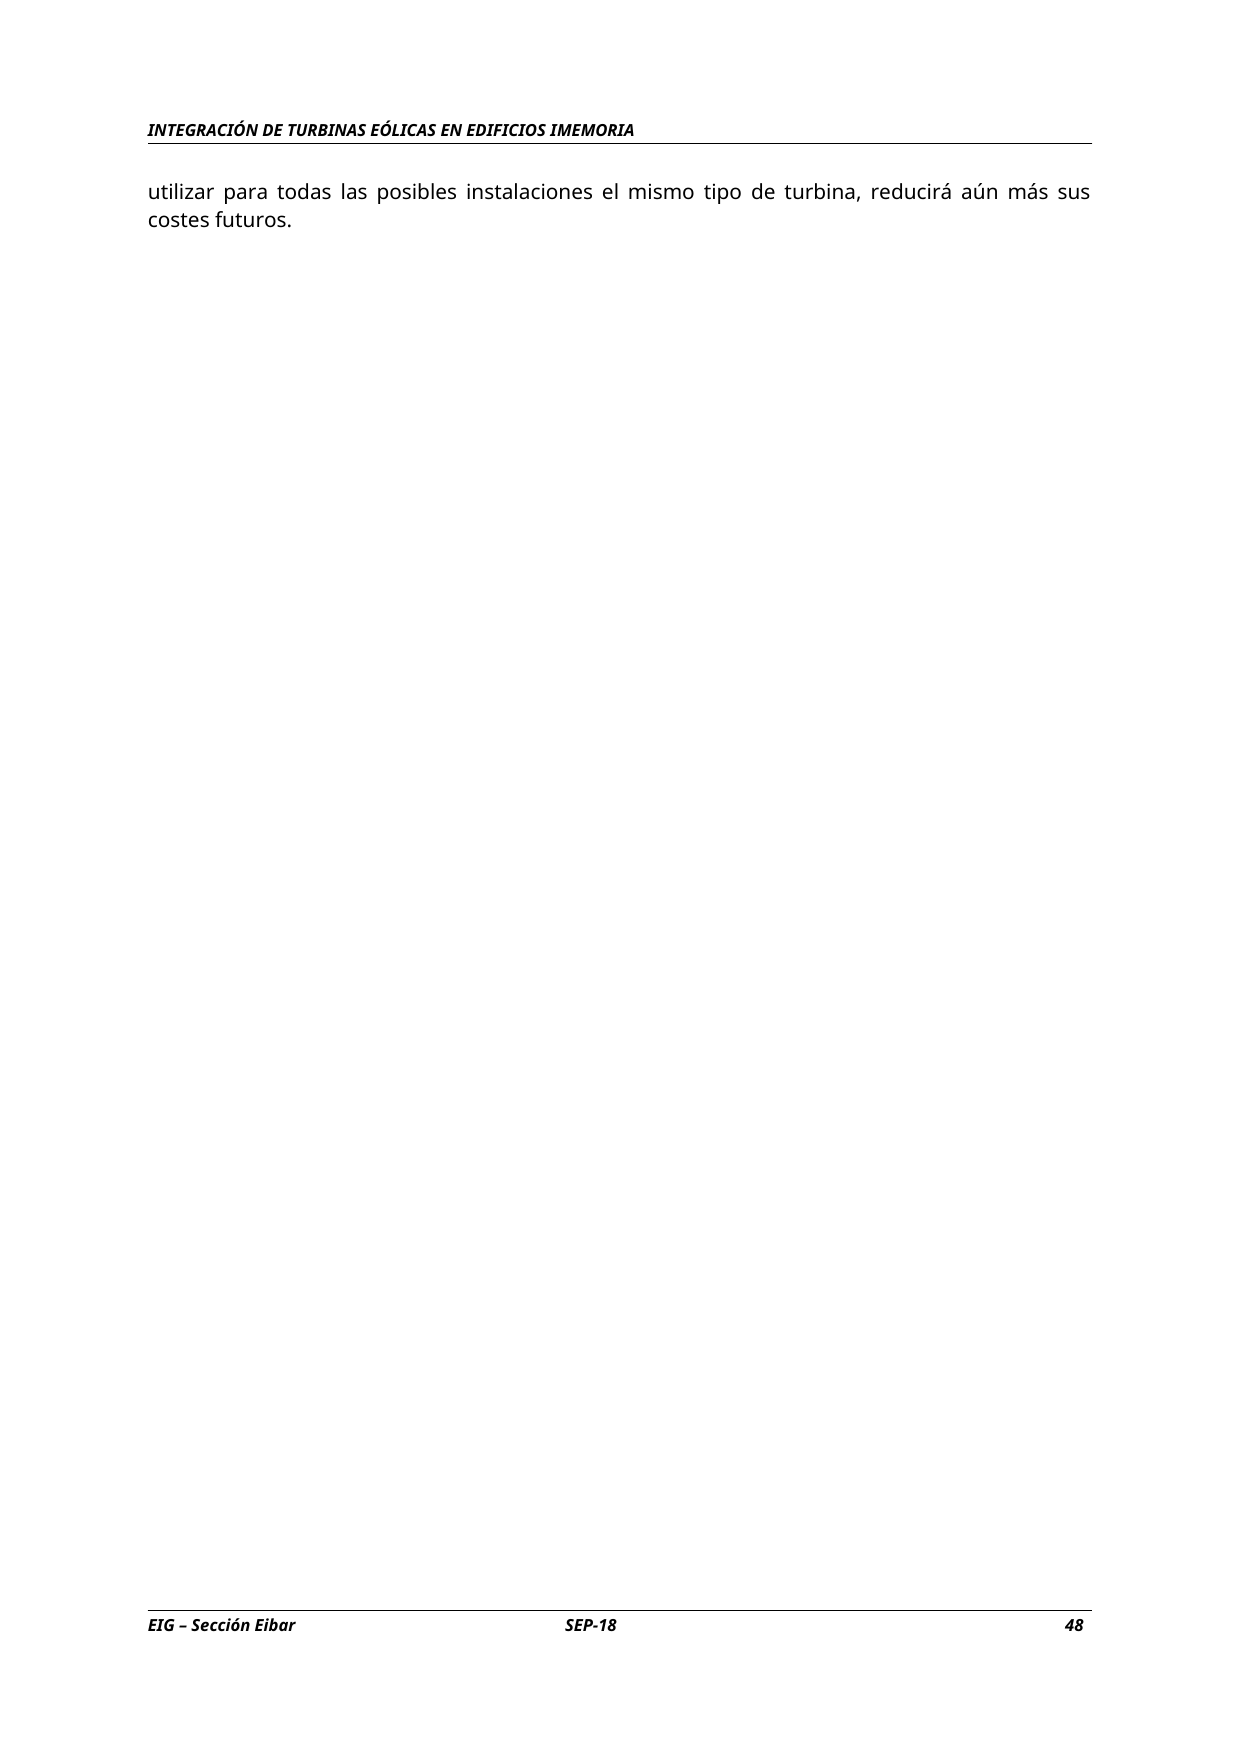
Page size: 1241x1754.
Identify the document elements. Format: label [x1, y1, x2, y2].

text [148, 177, 1092, 234]
